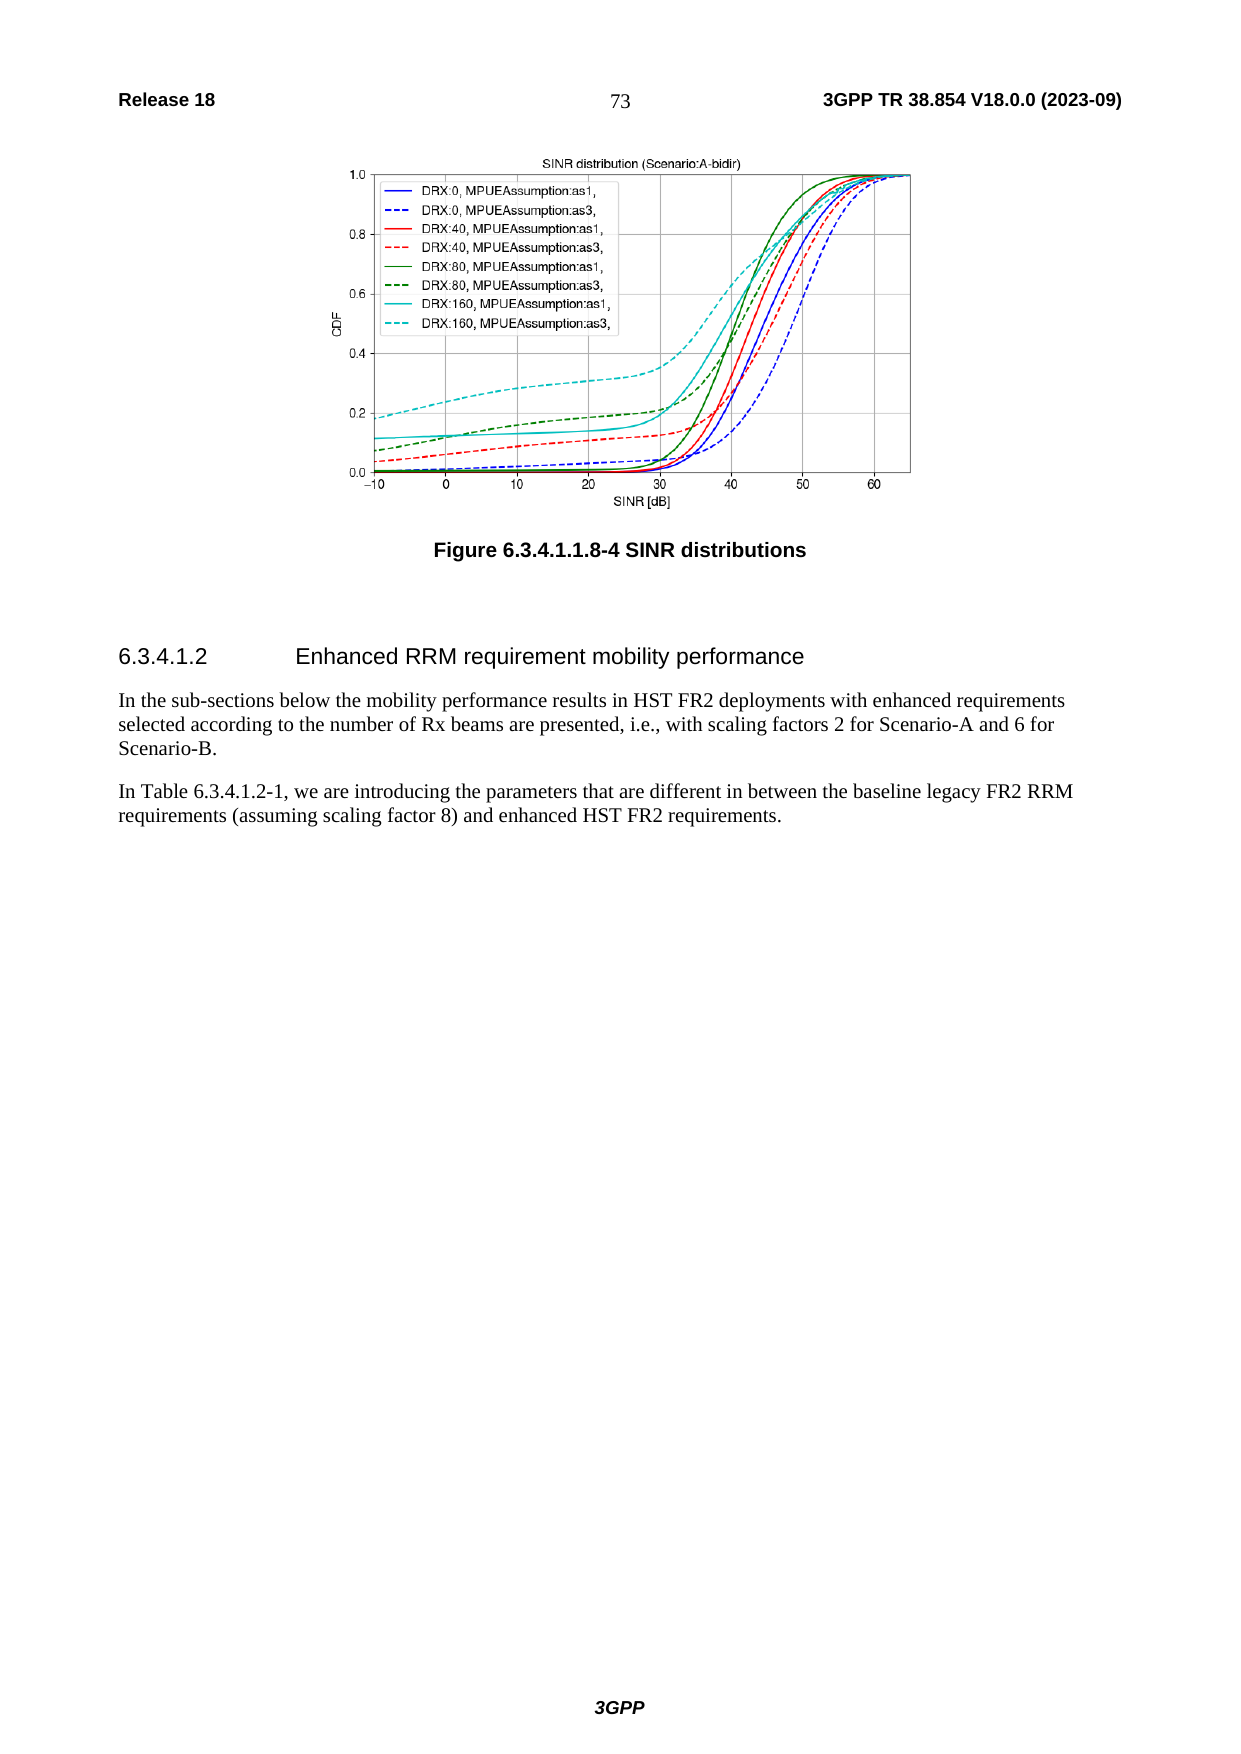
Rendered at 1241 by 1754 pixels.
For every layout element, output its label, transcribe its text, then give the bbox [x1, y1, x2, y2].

text In the sub-sections below the mobility performance results in HST FR2 deployments with enhanced requirements selected according to the number of Rx beams are presented, i.e., with scaling factors 2 for Scenario-A and 6 for Scenario-B. [118, 688, 1122, 760]
text In Table 6.3.4.1.2-1, we are introducing the parameters that are different in between the baseline legacy FR2 RRM requirements (assuming scaling factor 8) and enhanced HST FR2 requirements. [118, 779, 1122, 827]
text Figure 6.3.4.1.1.8-4 SINR distributions [118, 538, 1122, 562]
subtitle 6.3.4.1.2 Enhanced RRM requirement mobility performance [118, 643, 1122, 669]
picture [320, 147, 920, 520]
